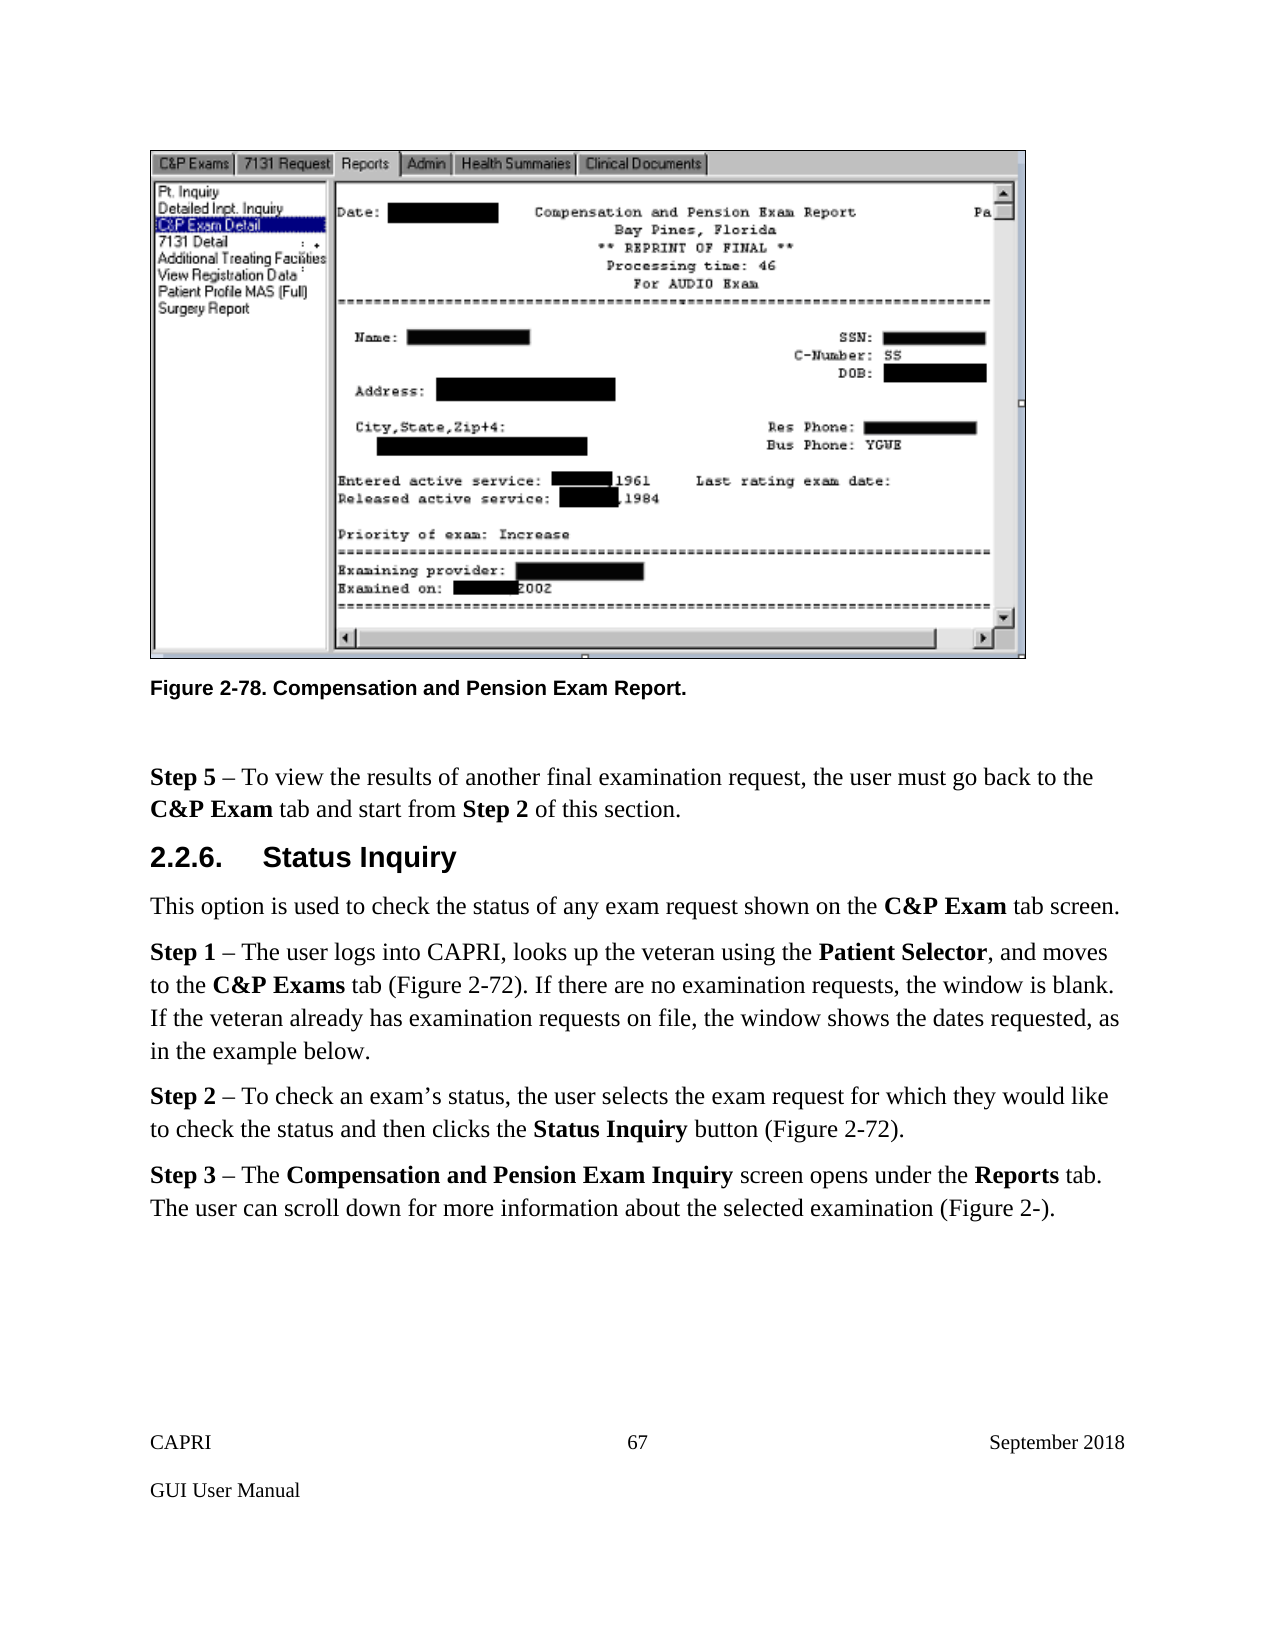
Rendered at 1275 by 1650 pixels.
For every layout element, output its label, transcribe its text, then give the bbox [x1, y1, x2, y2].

text This option is used to check the status of any exam request shown on the C&P Exam tab screen. [150, 891, 1125, 920]
picture [151, 151, 1025, 658]
text Step 5 – To view the results of another final examination request, the user must go back to the C&P Exam tab and start from Step 2 of this section. [150, 762, 1125, 823]
subtitle Status Inquiry [150, 840, 1125, 874]
text Step 3 – The Compensation and Pension Exam Inquiry screen opens under the Reports tab. The user can scroll down for more information about the selected examination (Figure 2-92). [150, 1160, 1125, 1222]
